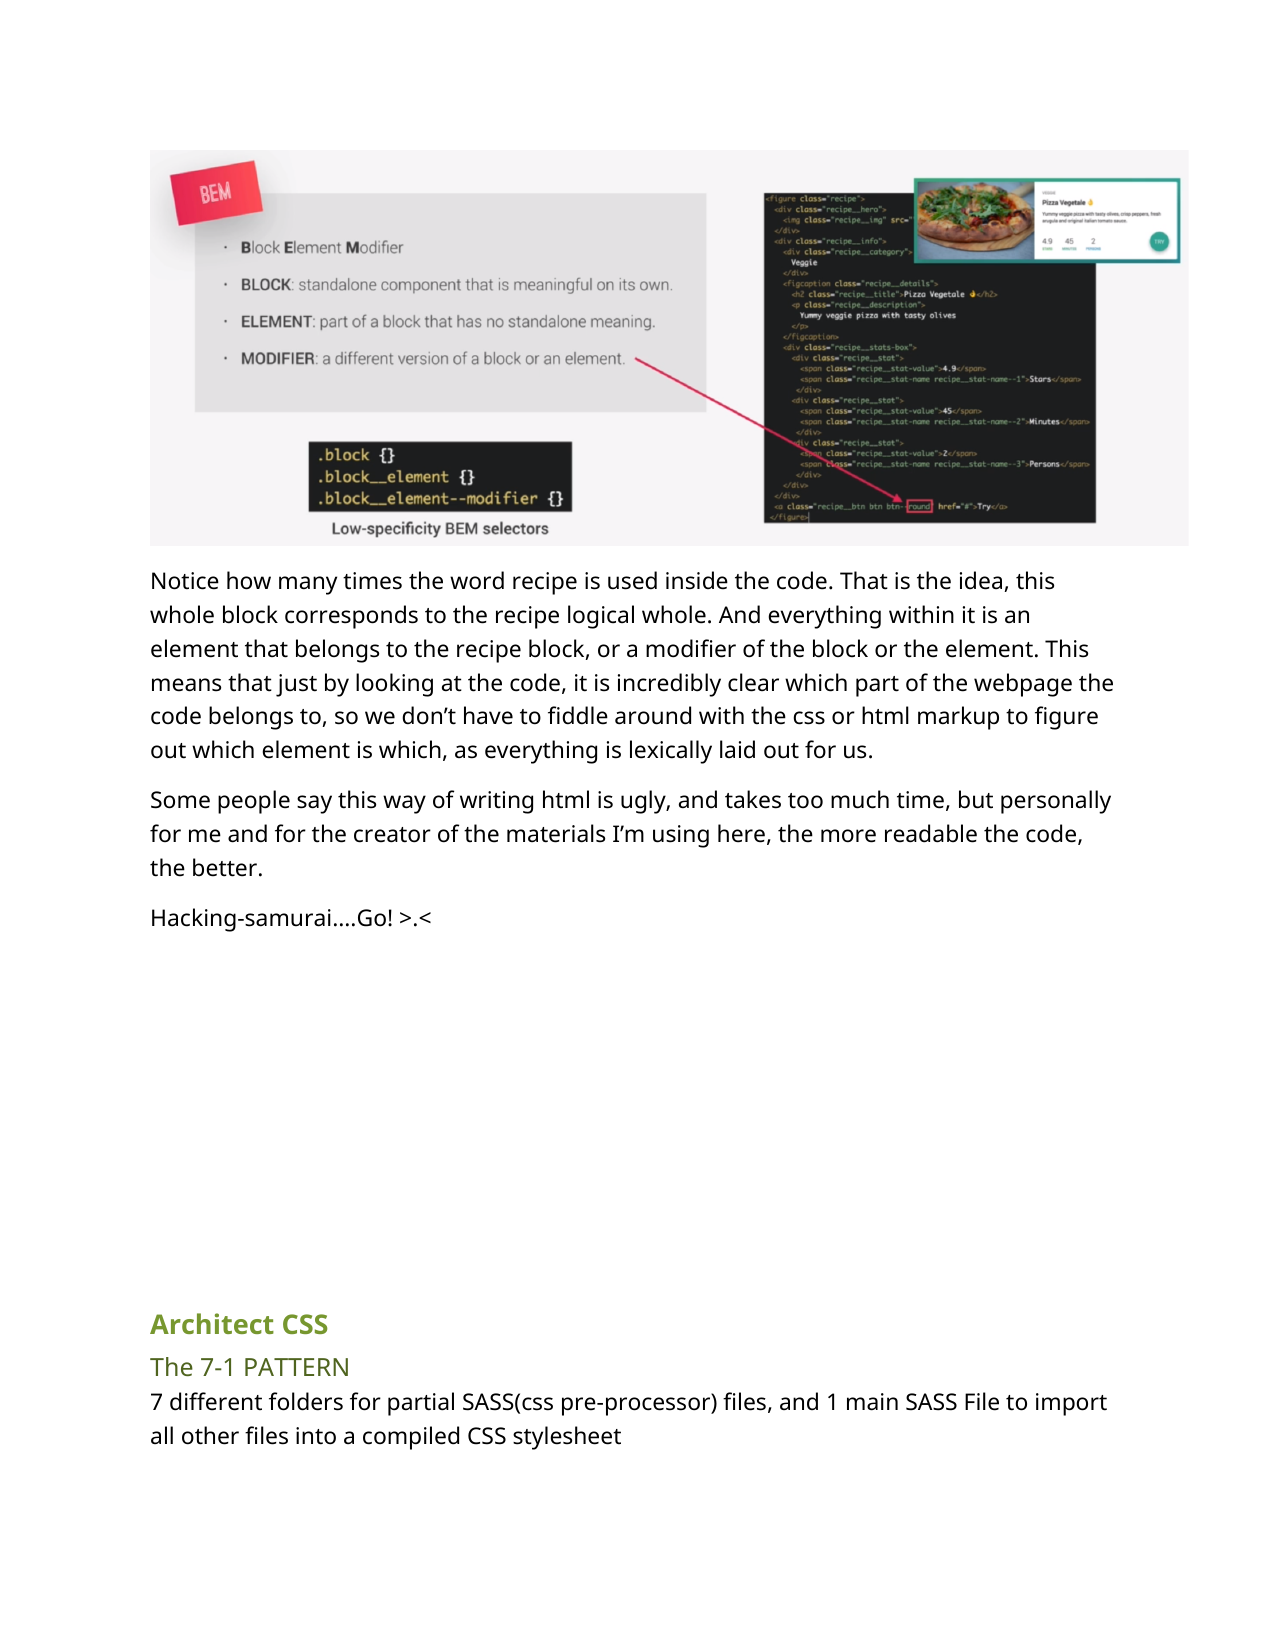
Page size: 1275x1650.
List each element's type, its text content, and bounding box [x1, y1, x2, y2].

text Notice how many times the word recipe is used inside the code. That is the idea, this whole block corresponds to the recipe logical whole. And everything within it is an element that belongs to the recipe block, or a modifier of the block or the element. This means that just by looking at the code, it is incredibly clear which part of the webpage the code belongs to, so we don’t have to fiddle around with the css or html markup to figure out which element is which, as everything is lexically laid out for us. [150, 565, 1125, 765]
text Some people say this way of writing html is ugly, and takes too much time, but personally for me and for the creator of the materials I’m using here, the more readable the code, the better. [150, 784, 1125, 883]
subtitle Architect CSS [150, 1306, 1125, 1342]
picture [150, 150, 1189, 546]
text 7 different folders for partial SASS(css pre-processor) files, and 1 main SASS File to import all other files into a compiled CSS stylesheet [150, 1386, 1125, 1451]
subtitle The 7-1 PATTERN [150, 1349, 1125, 1384]
text Hacking-samurai….Go! >.< [150, 902, 1125, 933]
